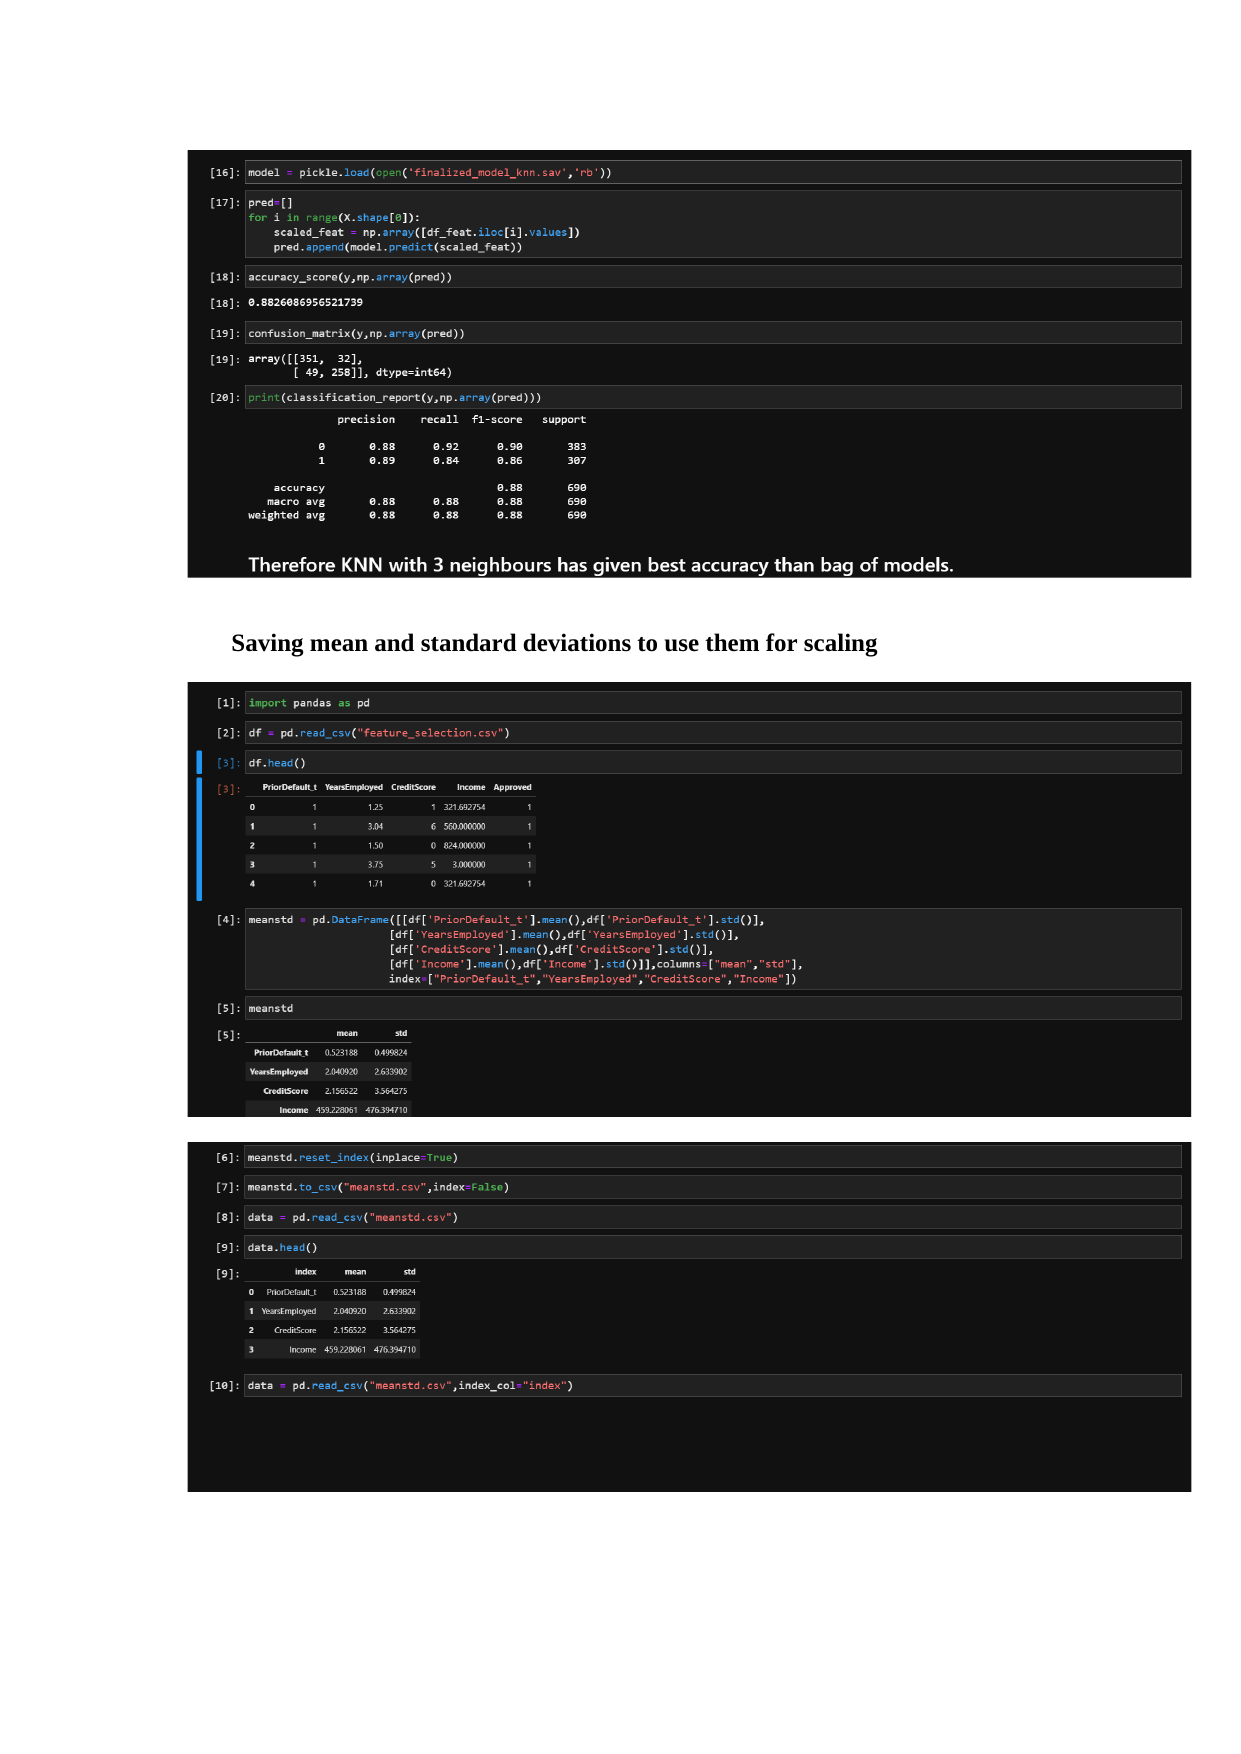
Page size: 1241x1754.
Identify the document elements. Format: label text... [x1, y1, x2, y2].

list Saving mean and standard deviations to use them for scaling [187, 628, 1053, 657]
picture [187, 682, 1192, 1117]
picture [187, 1142, 1192, 1492]
picture [187, 150, 1192, 578]
